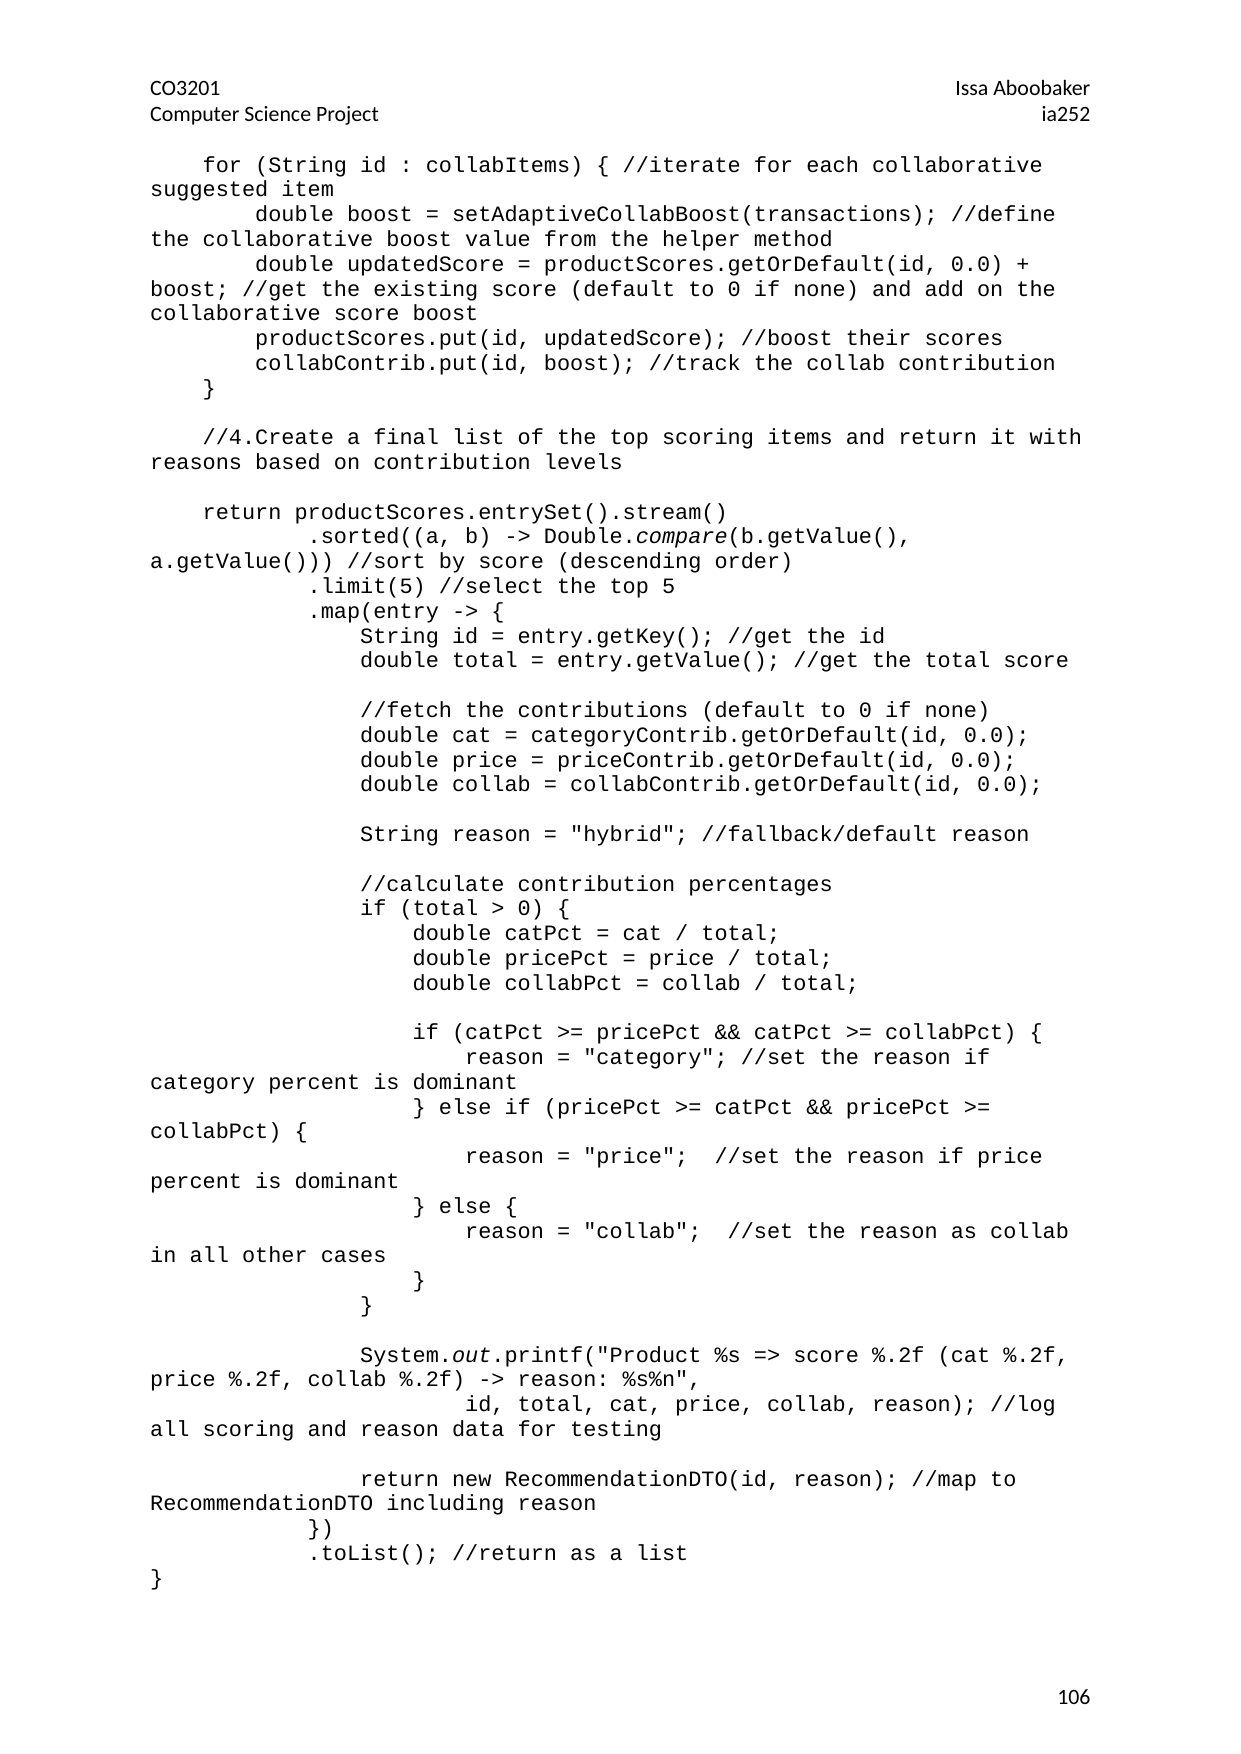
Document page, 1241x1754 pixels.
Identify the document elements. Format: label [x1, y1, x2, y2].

text [150, 154, 1090, 1592]
